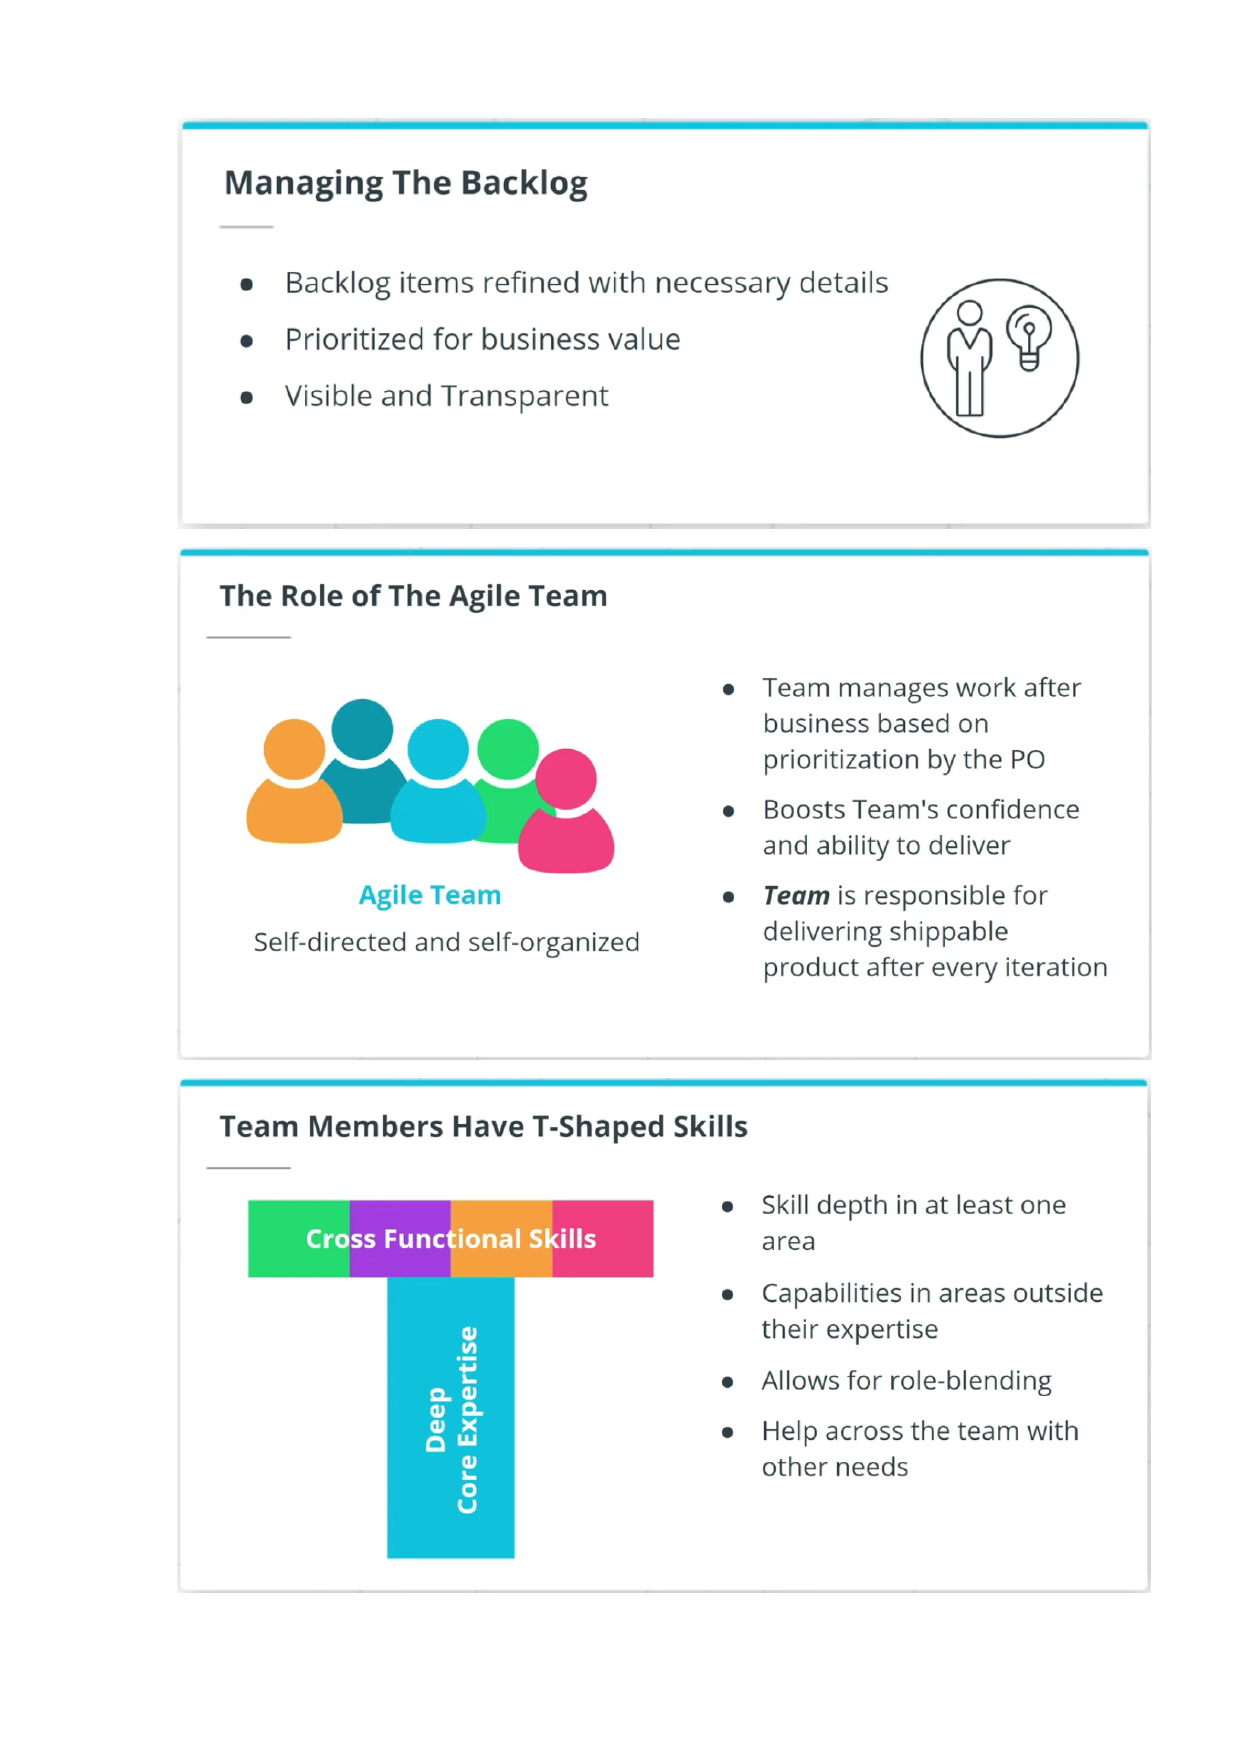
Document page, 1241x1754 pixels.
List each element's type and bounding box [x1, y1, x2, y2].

picture [177, 118, 1151, 529]
picture [177, 547, 1152, 1060]
picture [177, 1078, 1151, 1593]
